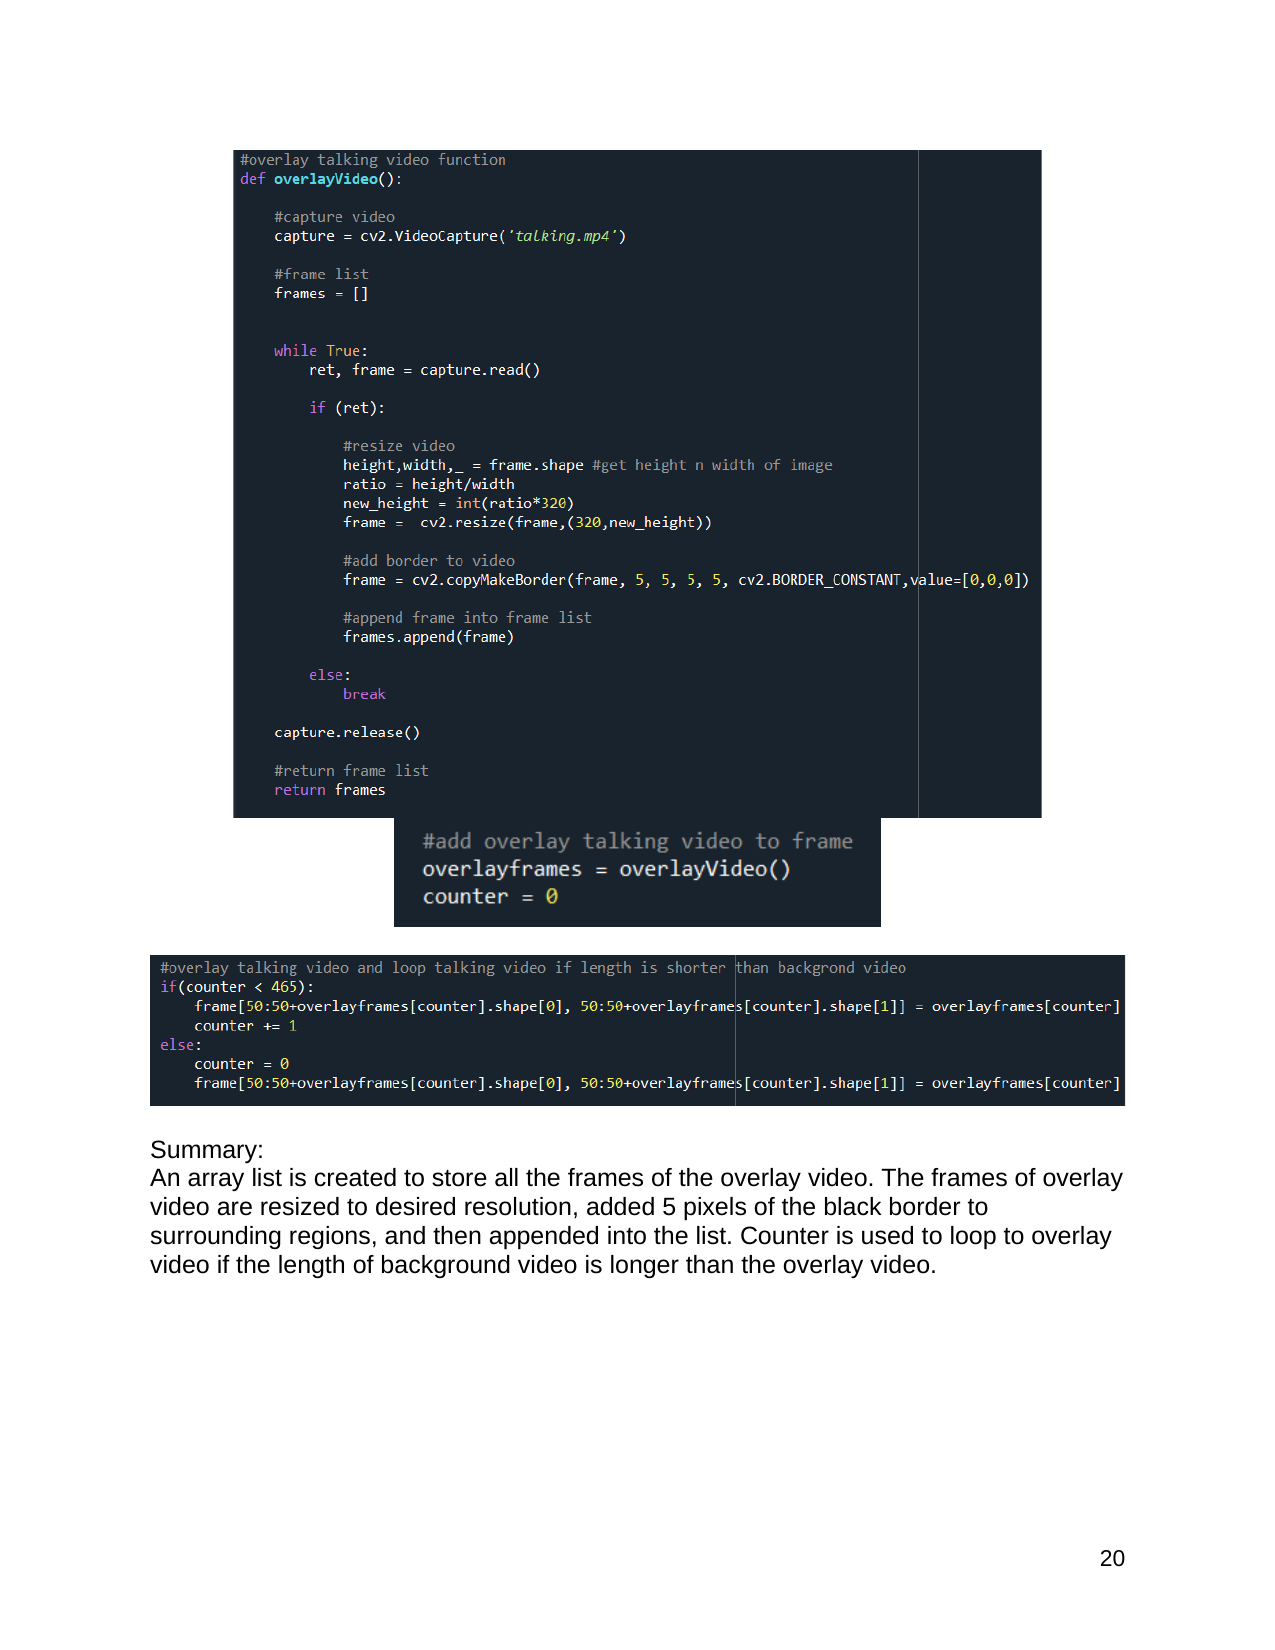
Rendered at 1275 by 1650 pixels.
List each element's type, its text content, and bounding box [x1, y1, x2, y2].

text An array list is created to store all the frames of the overlay video. The frames of overlay video are resized to desired resolution, added 5 pixels of the black border to surrounding regions, and then appended into the list. Counter is used to loop to overlay video if the length of background video is longer than the overlay video. [150, 1163, 1125, 1278]
text Summary: [150, 1134, 1125, 1163]
picture [233, 150, 1042, 927]
picture [150, 955, 1125, 1106]
